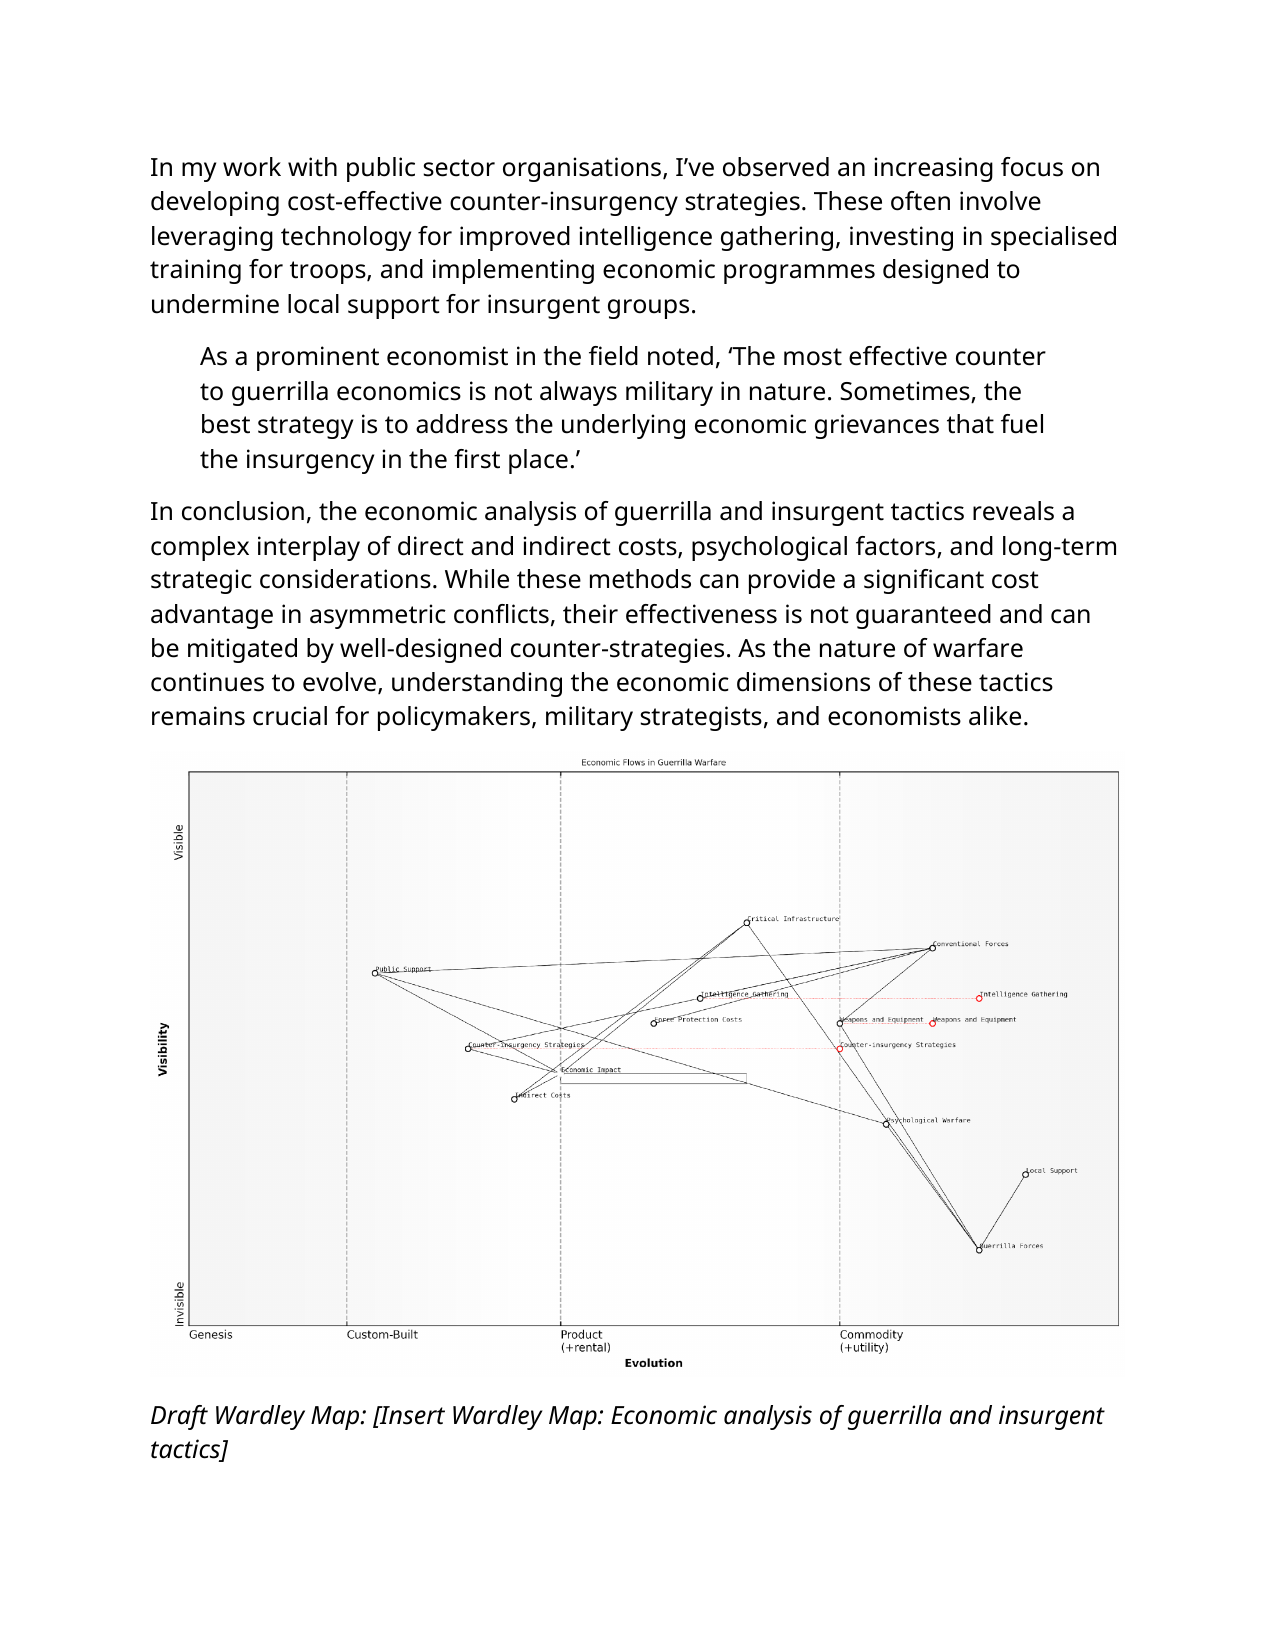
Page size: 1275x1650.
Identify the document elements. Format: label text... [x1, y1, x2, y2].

text As a prominent economist in the field noted, ‘The most effective counter to guerrilla economics is not always military in nature. Sometimes, the best strategy is to address the underlying economic grievances that fuel the insurgency in the first place.’ [200, 339, 1075, 475]
text In conclusion, the economic analysis of guerrilla and insurgent tactics reveals a complex interplay of direct and indirect costs, psychological factors, and long-term strategic considerations. While these methods can provide a significant cost advantage in asymmetric conflicts, their effectiveness is not guaranteed and can be mitigated by well-designed counter-strategies. As the nature of warfare continues to evolve, understanding the economic dimensions of these tactics remains crucial for policymakers, military strategists, and economists alike. [150, 494, 1125, 732]
text In my work with public sector organisations, I’ve observed an increasing focus on developing cost-effective counter-insurgency strategies. These often involve leveraging technology for improved intelligence gathering, investing in specialised training for troops, and implementing economic programmes designed to undermine local support for insurgent groups. [150, 150, 1125, 320]
picture [150, 751, 1125, 1377]
text Draft Wardley Map: [Insert Wardley Map: Economic analysis of guerrilla and insurgent tactics] [150, 1398, 1125, 1466]
